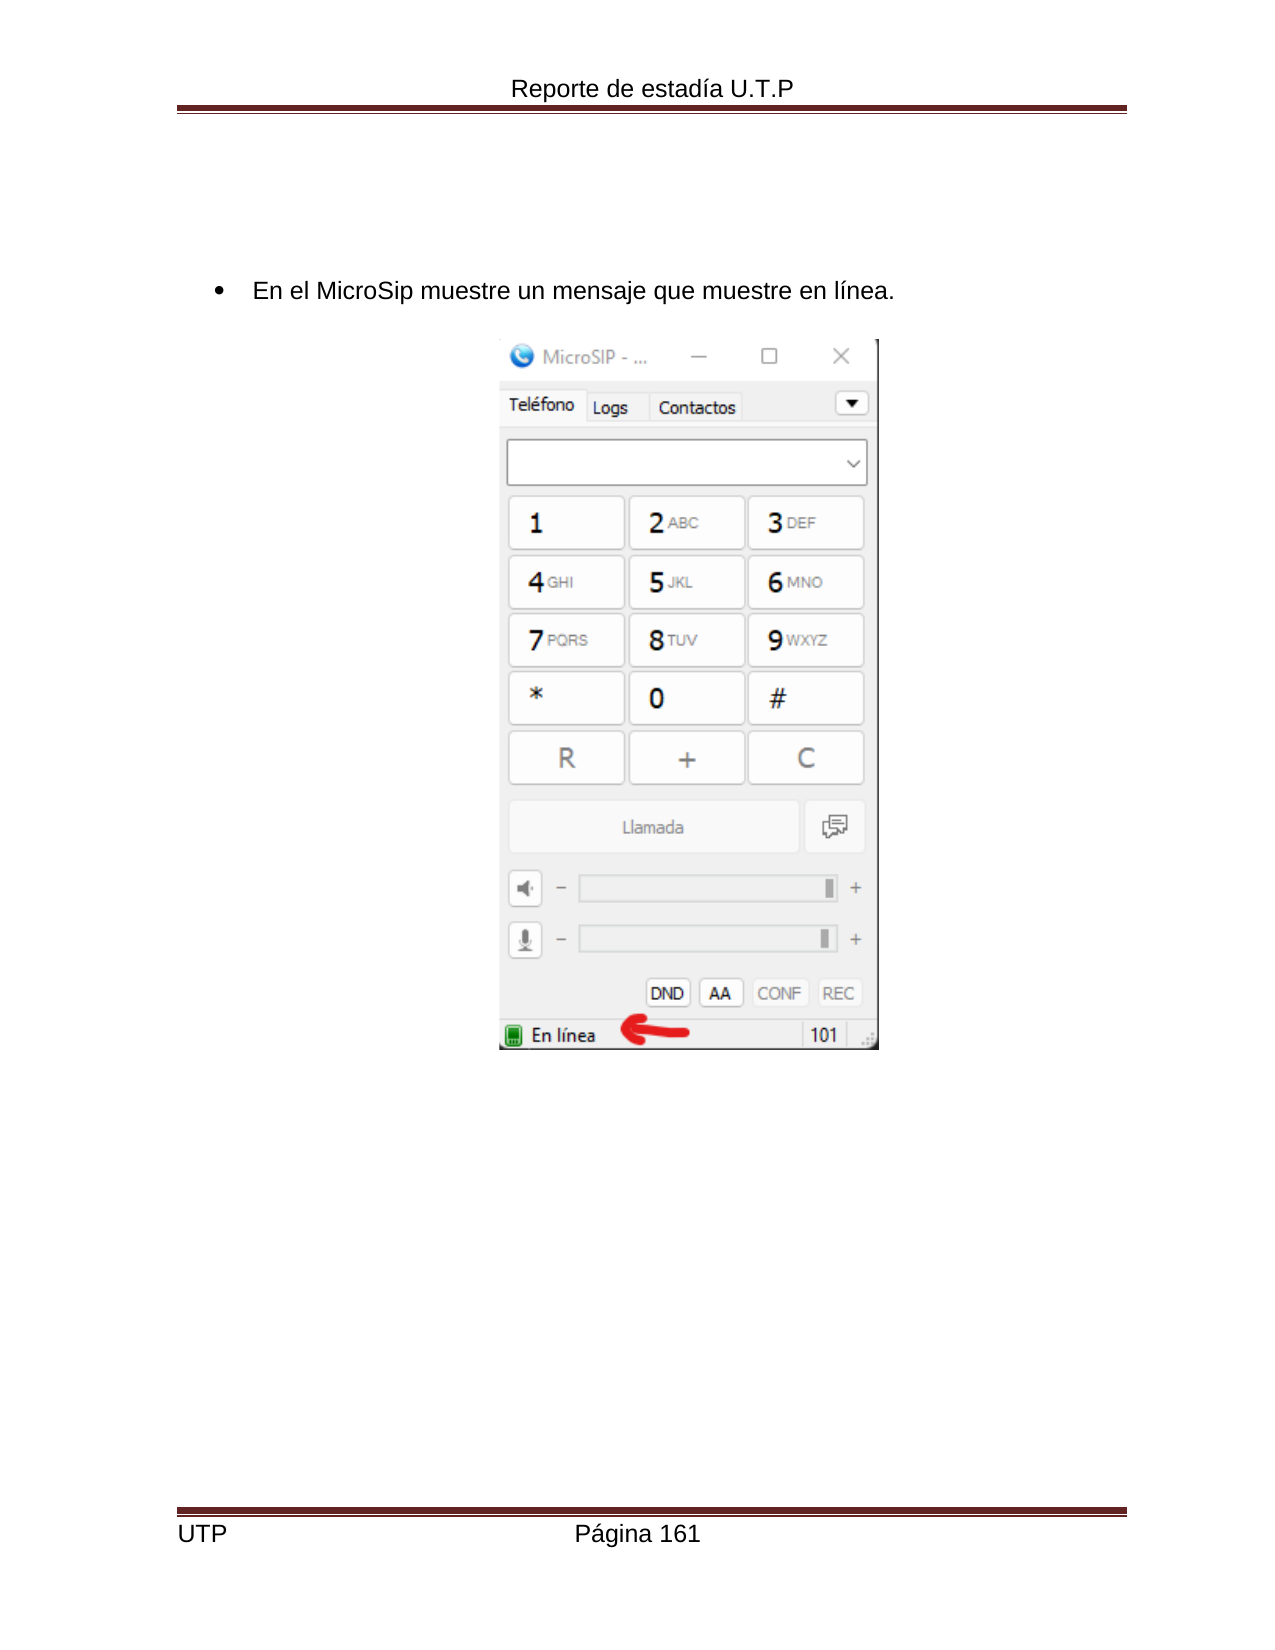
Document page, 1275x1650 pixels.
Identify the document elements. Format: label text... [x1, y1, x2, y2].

picture [499, 339, 879, 1050]
list En el MicroSip muestre un mensaje que muestre en línea. [215, 276, 1127, 304]
